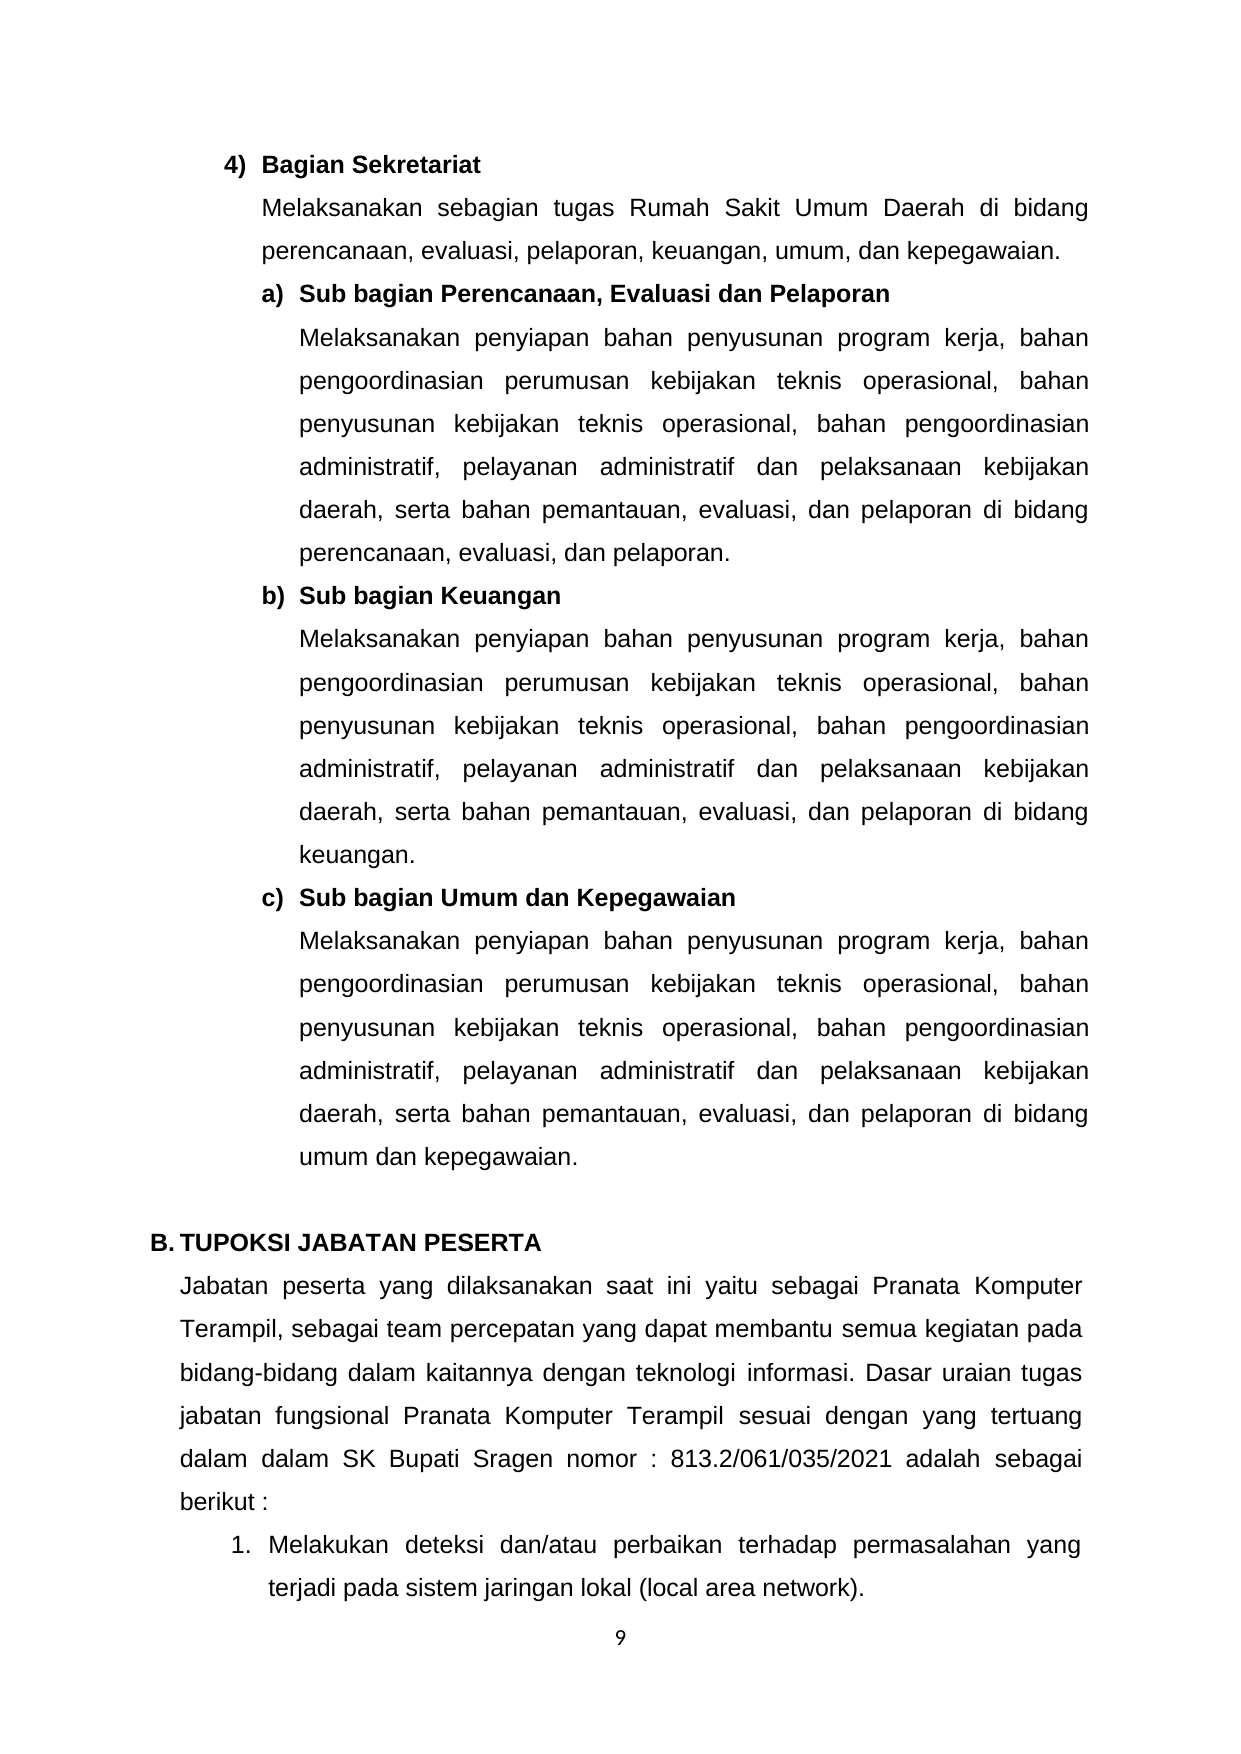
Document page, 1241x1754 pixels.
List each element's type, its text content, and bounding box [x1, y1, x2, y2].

subtitle TUPOKSI JABATAN PESERTA [150, 1228, 1090, 1257]
list Sub bagian Umum dan Kepegawaian [261, 883, 1090, 912]
list Melaksanakan penyiapan bahan penyusunan program kerja, bahan pengoordinasian perumusan kebijakan teknis operasional, bahan penyusunan kebijakan teknis operasional, bahan pengoordinasian administratif, pelayanan administratif dan pelaksanaan kebijakan daerah, serta bahan pemantauan, evaluasi, dan pelaporan di bidang perencanaan, evaluasi, dan pelaporan. [299, 322, 1090, 567]
list Sub bagian Perencanaan, Evaluasi dan Pelaporan [261, 279, 1090, 308]
list Melaksanakan penyiapan bahan penyusunan program kerja, bahan pengoordinasian perumusan kebijakan teknis operasional, bahan penyusunan kebijakan teknis operasional, bahan pengoordinasian administratif, pelayanan administratif dan pelaksanaan kebijakan daerah, serta bahan pemantauan, evaluasi, dan pelaporan di bidang keuangan. [299, 624, 1090, 869]
list Melaksanakan sebagian tugas Rumah Sakit Umum Daerah di bidang perencanaan, evaluasi, pelaporan, keuangan, umum, dan kepegawaian. [261, 193, 1090, 265]
list Bagian Sekretariat [224, 150, 1090, 179]
list Sub bagian Keuangan [261, 581, 1090, 610]
text Jabatan peserta yang dilaksanakan saat ini yaitu sebagai Pranata Komputer Terampil, sebagai team percepatan yang dapat membantu semua kegiatan pada bidang-bidang dalam kaitannya dengan teknologi informasi. Dasar uraian tugas jabatan fungsional Pranata Komputer Terampil sesuai dengan yang tertuang dalam dalam SK Bupati Sragen nomor : 813.2/061/035/2021 adalah sebagai berikut : [179, 1271, 1082, 1516]
list Melaksanakan penyiapan bahan penyusunan program kerja, bahan pengoordinasian perumusan kebijakan teknis operasional, bahan penyusunan kebijakan teknis operasional, bahan pengoordinasian administratif, pelayanan administratif dan pelaksanaan kebijakan daerah, serta bahan pemantauan, evaluasi, dan pelaporan di bidang umum dan kepegawaian. [299, 926, 1090, 1171]
list Melakukan deteksi dan/atau perbaikan terhadap permasalahan yang terjadi pada sistem jaringan lokal (local area network). [231, 1530, 1082, 1602]
